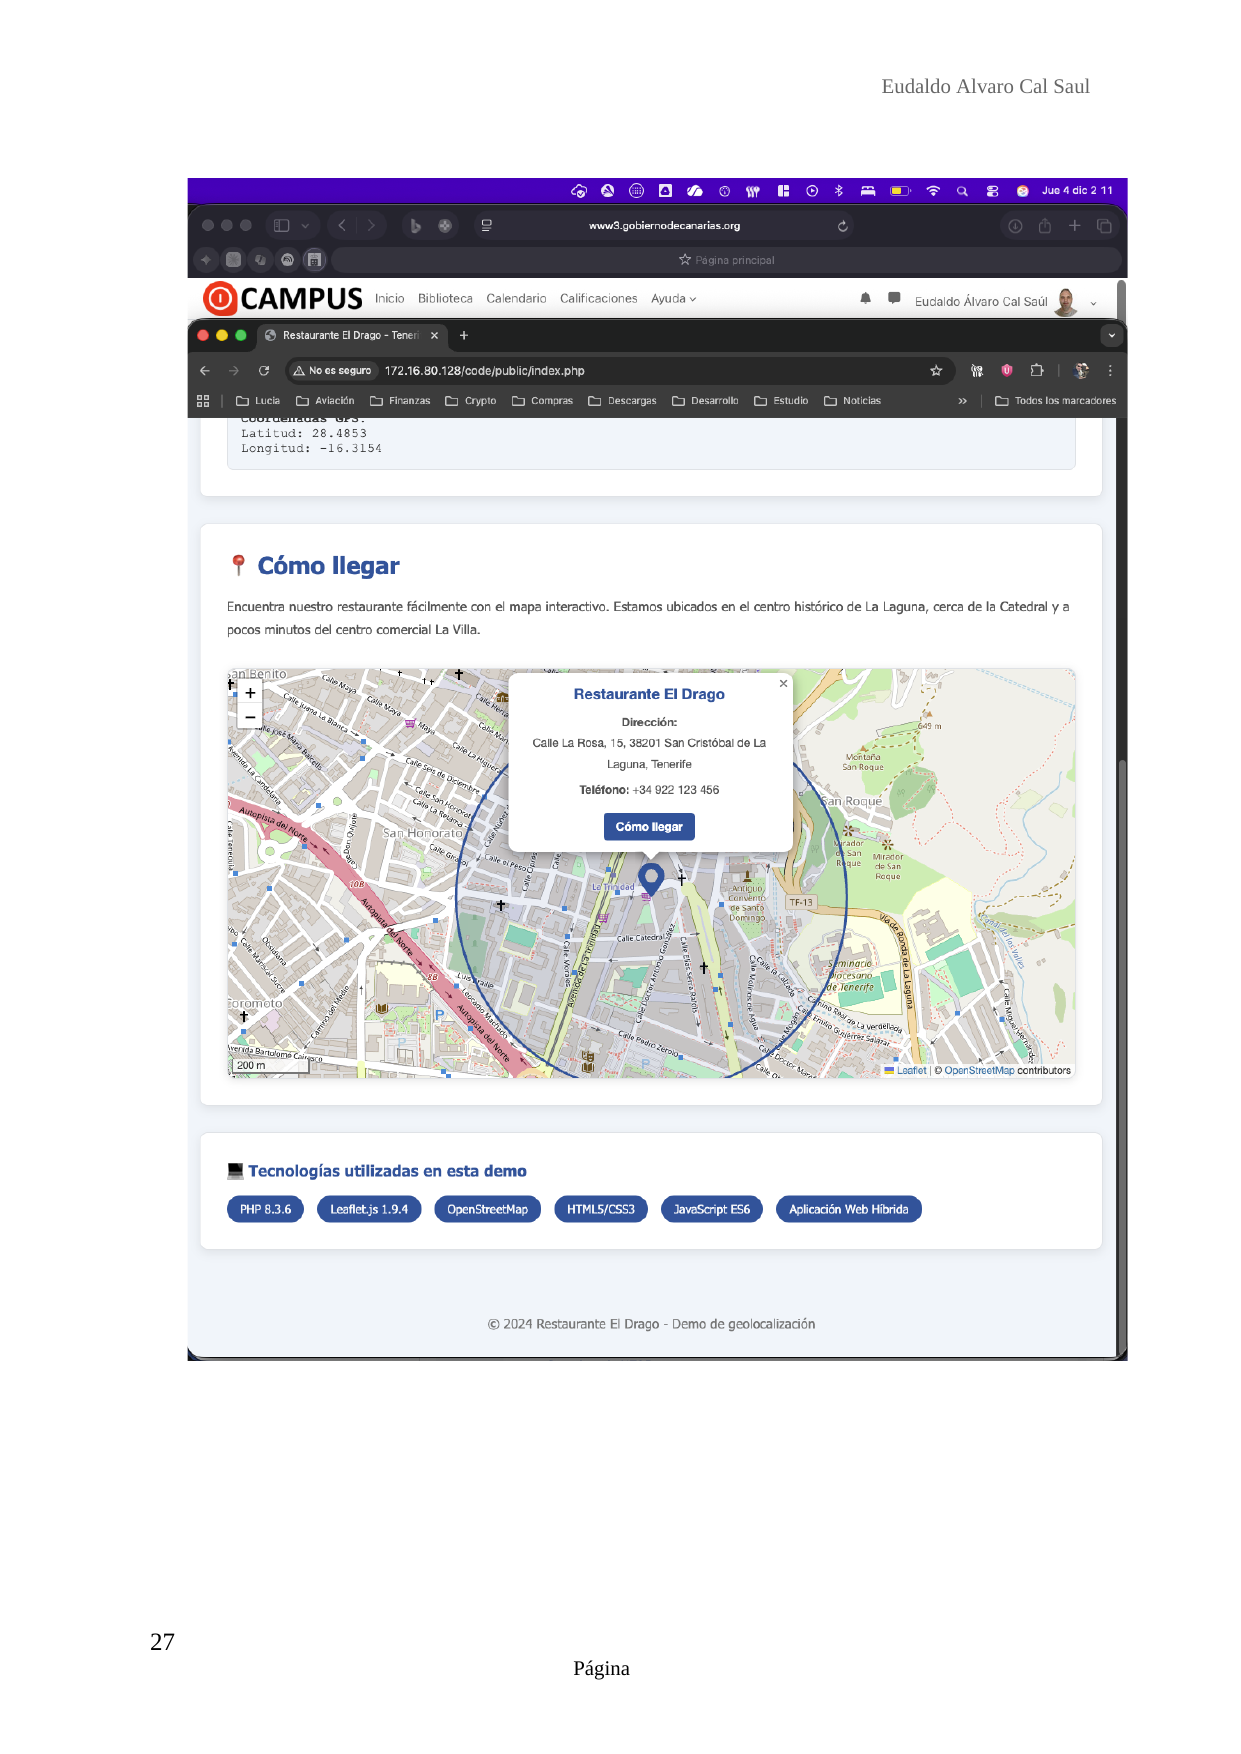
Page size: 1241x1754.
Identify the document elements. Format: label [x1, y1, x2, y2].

picture [187, 178, 1128, 1361]
